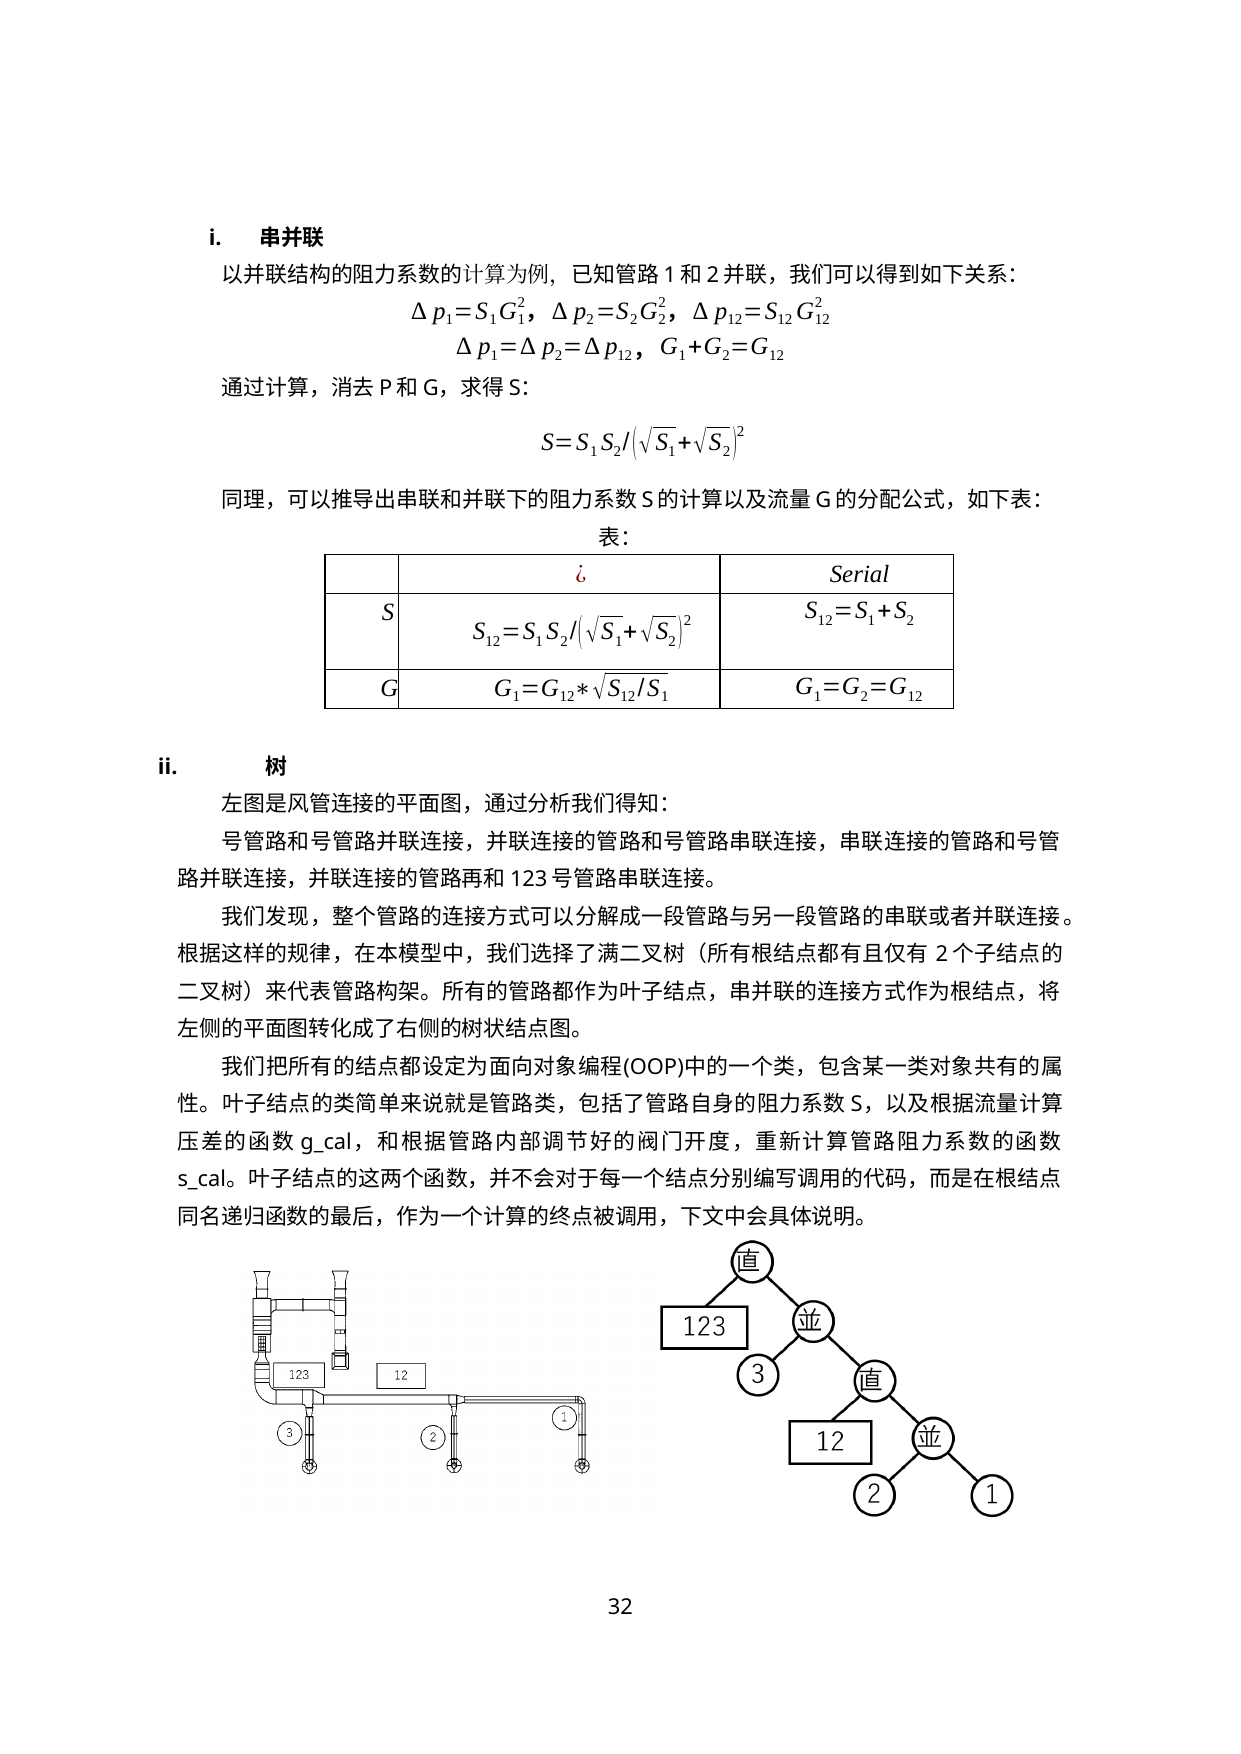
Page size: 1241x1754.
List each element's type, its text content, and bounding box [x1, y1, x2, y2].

table_header [399, 555, 719, 593]
table_cell [399, 594, 719, 669]
table_header [326, 555, 398, 593]
text 我们把所有的结点都设定为面向对象编程(OOP)中的一个类，包含某一类对象共有的属性。叶子结点的类简单来说就是管路类，包括了管路自身的阻力系数S，以及根据流量计算压差的函数g_cal，和根据管路内部调节好的阀门开度，重新计算管路阻力系数的函数s_cal。叶子结点的这两个函数，并不会对于每一个结点分别编写调用的代码，而是在根结点同名递归函数的最后，作为一个计算的终点被调用，下文中会具体说明。 [177, 1046, 1063, 1233]
text 号管路和号管路并联连接，并联连接的管路和号管路串联连接，串联连接的管路和号管路并联连接，并联连接的管路再和123号管路串联连接。 [177, 821, 1063, 896]
text 我们发现，整个管路的连接方式可以分解成一段管路与另一段管路的串联或者并联连接。根据这样的规律，在本模型中，我们选择了满二叉树（所有根结点都有且仅有2个子结点的二叉树）来代表管路构架。所有的管路都作为叶子结点，串并联的连接方式作为根结点，将左侧的平面图转化成了右侧的树状结点图。 [177, 896, 1063, 1046]
table_header [721, 555, 953, 593]
text 表： [177, 517, 1063, 554]
table_cell [721, 670, 953, 707]
table_cell [399, 670, 719, 707]
table_cell [326, 594, 398, 669]
text 左图是风管连接的平面图，通过分析我们得知： [177, 783, 1063, 821]
subtitle 树 [177, 746, 1063, 783]
text 通过计算，消去P和G，求得S： [177, 367, 1063, 404]
text 同理，可以推导出串联和并联下的阻力系数S的计算以及流量G的分配公式，如下表： [177, 479, 1063, 517]
subtitle 串并联 [221, 217, 1063, 254]
text ， [177, 329, 1063, 367]
table_cell [721, 594, 953, 669]
text 以并联结构的阻力系数的计算为例，已知管路1和2并联，我们可以得到如下关系： [177, 254, 1063, 292]
text ， ， [177, 292, 1063, 329]
table_cell [326, 670, 398, 707]
